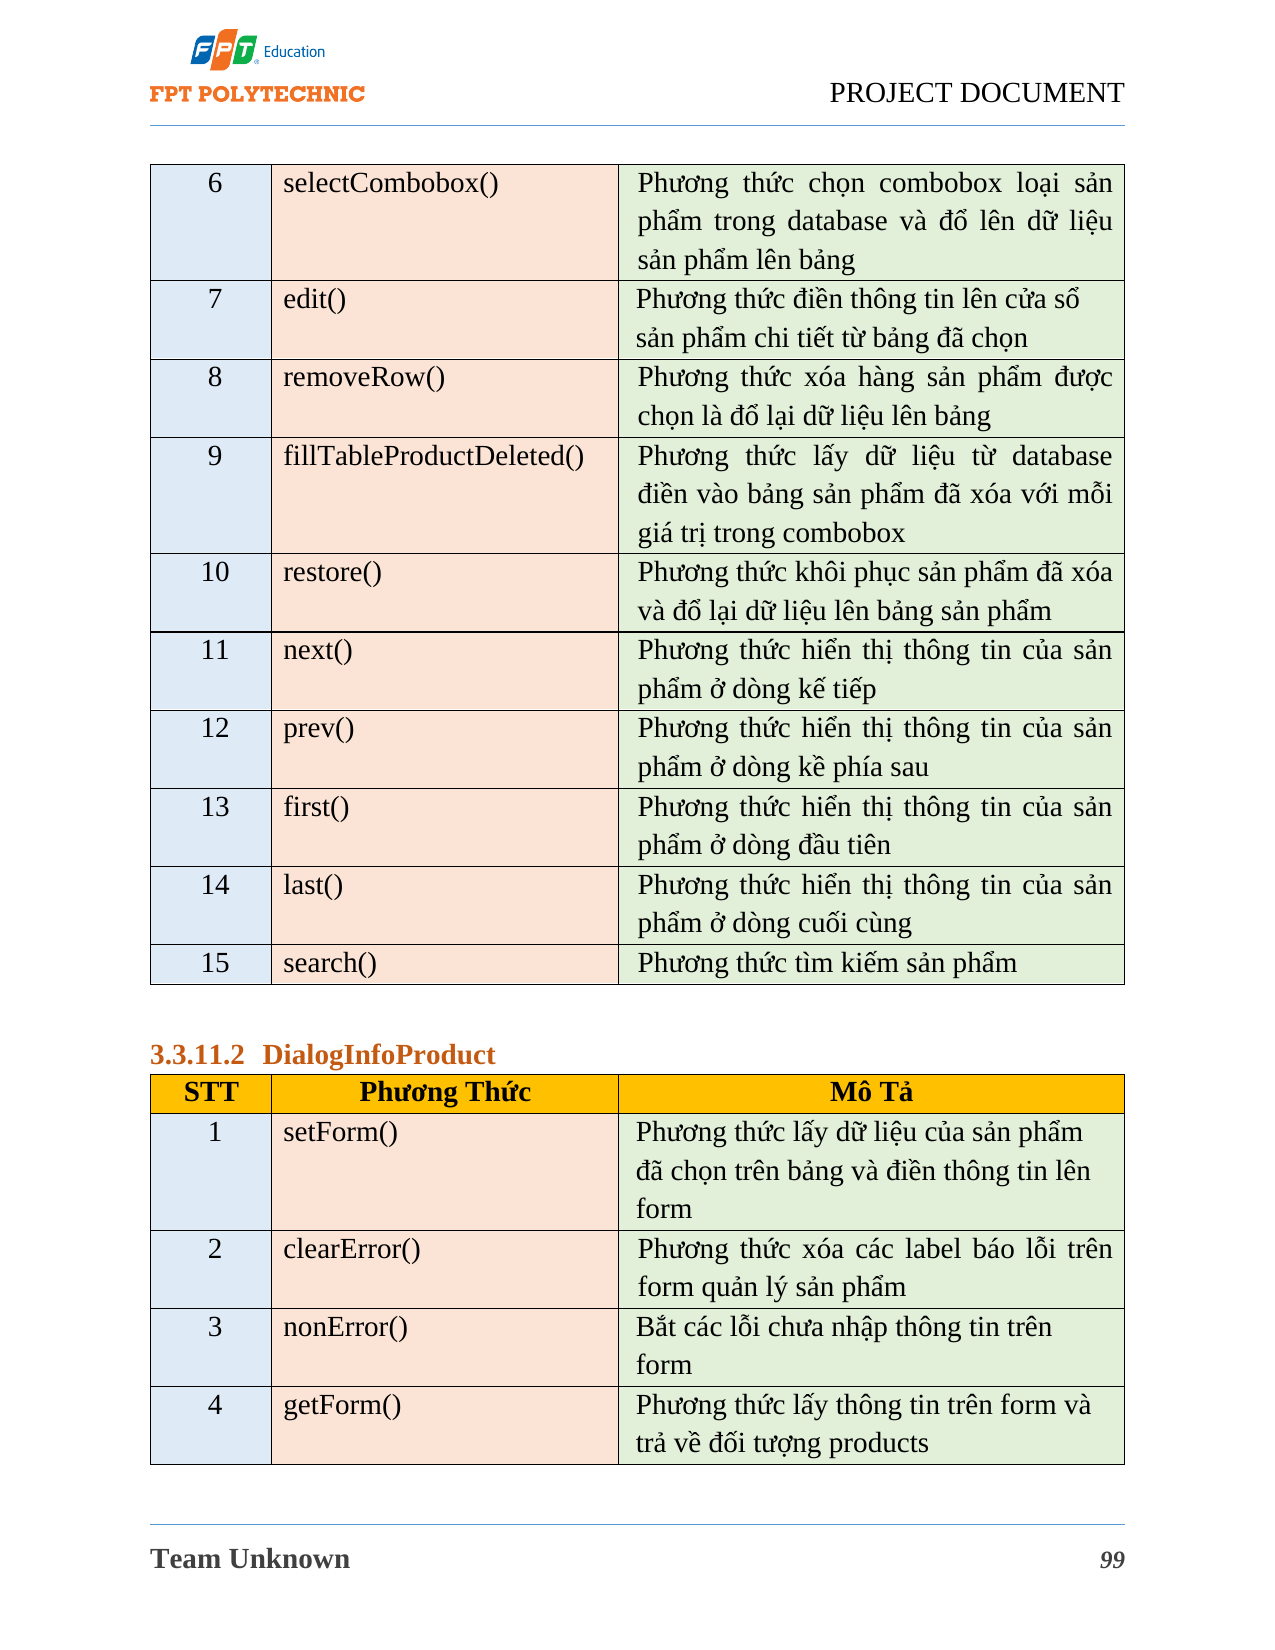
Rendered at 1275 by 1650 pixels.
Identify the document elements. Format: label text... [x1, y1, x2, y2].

table_header Mô Tả [619, 1075, 1124, 1113]
table_cell selectCombobox() [272, 165, 618, 280]
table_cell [619, 1231, 1124, 1308]
table_cell 3 [151, 1309, 271, 1386]
table_cell Phương thức lấy dữ liệu của sản phẩm đã chọn trên bảng và điền thông tin lên form [619, 1114, 1124, 1230]
table_cell clearError() [272, 1231, 618, 1308]
table_cell first() [272, 789, 618, 866]
table_cell restore() [272, 554, 618, 631]
table_cell 10 [151, 554, 271, 631]
table_cell 6 [151, 165, 271, 280]
table_cell Phương thức tìm kiếm sản phẩm [619, 945, 1124, 983]
table_cell edit() [272, 281, 618, 358]
table_cell Phương thức lấy dữ liệu từ database điền vào bảng sản phẩm đã xóa với mỗi giá trị trong combobox [619, 438, 1124, 553]
table_cell Phương thức điền thông tin lên cửa sổ sản phẩm chi tiết từ bảng đã chọn [619, 281, 1124, 358]
table_cell fillTableProductDeleted() [272, 438, 618, 553]
table_cell Phương thức hiển thị thông tin của sản phẩm ở dòng cuối cùng [619, 867, 1124, 944]
table_cell 11 [151, 633, 271, 709]
table_cell 7 [151, 281, 271, 358]
picture [150, 29, 365, 102]
table_cell Phương thức khôi phục sản phẩm đã xóa và đổ lại dữ liệu lên bảng sản phẩm [619, 554, 1124, 631]
table_cell removeRow() [272, 360, 618, 437]
table_cell 2 [151, 1231, 271, 1308]
table_cell Phương thức hiển thị thông tin của sản phẩm ở dòng kề phía sau [619, 711, 1124, 788]
table_header Phương Thức [272, 1075, 618, 1113]
table_cell setForm() [272, 1114, 618, 1230]
table_cell Phương thức chọn combobox loại sản phẩm trong database và đổ lên dữ liệu sản phẩm lên bảng [619, 165, 1124, 280]
table_cell last() [272, 867, 618, 944]
table_header STT [151, 1075, 271, 1113]
table_cell search() [272, 945, 618, 983]
table_cell Phương thức hiển thị thông tin của sản phẩm ở dòng đầu tiên [619, 789, 1124, 866]
table_cell Phương thức lấy thông tin trên form và trả về đối tượng products [619, 1387, 1124, 1464]
table_cell 8 [151, 360, 271, 437]
table_cell 13 [151, 789, 271, 866]
table_cell 4 [151, 1387, 271, 1464]
table_cell nonError() [272, 1309, 618, 1386]
table_cell 9 [151, 438, 271, 553]
subtitle DialogInfoProduct [150, 1037, 1125, 1071]
table_cell 1 [151, 1114, 271, 1230]
table_cell 15 [151, 945, 271, 983]
table_cell Phương thức hiển thị thông tin của sản phẩm ở dòng kế tiếp [619, 633, 1124, 709]
table_cell Phương thức xóa hàng sản phẩm được chọn là đổ lại dữ liệu lên bảng [619, 360, 1124, 437]
table_cell 14 [151, 867, 271, 944]
table_cell prev() [272, 711, 618, 788]
table_cell 12 [151, 711, 271, 788]
table_cell next() [272, 633, 618, 709]
table_cell getForm() [272, 1387, 618, 1464]
table_cell Bắt các lỗi chưa nhập thông tin trên form [619, 1309, 1124, 1386]
